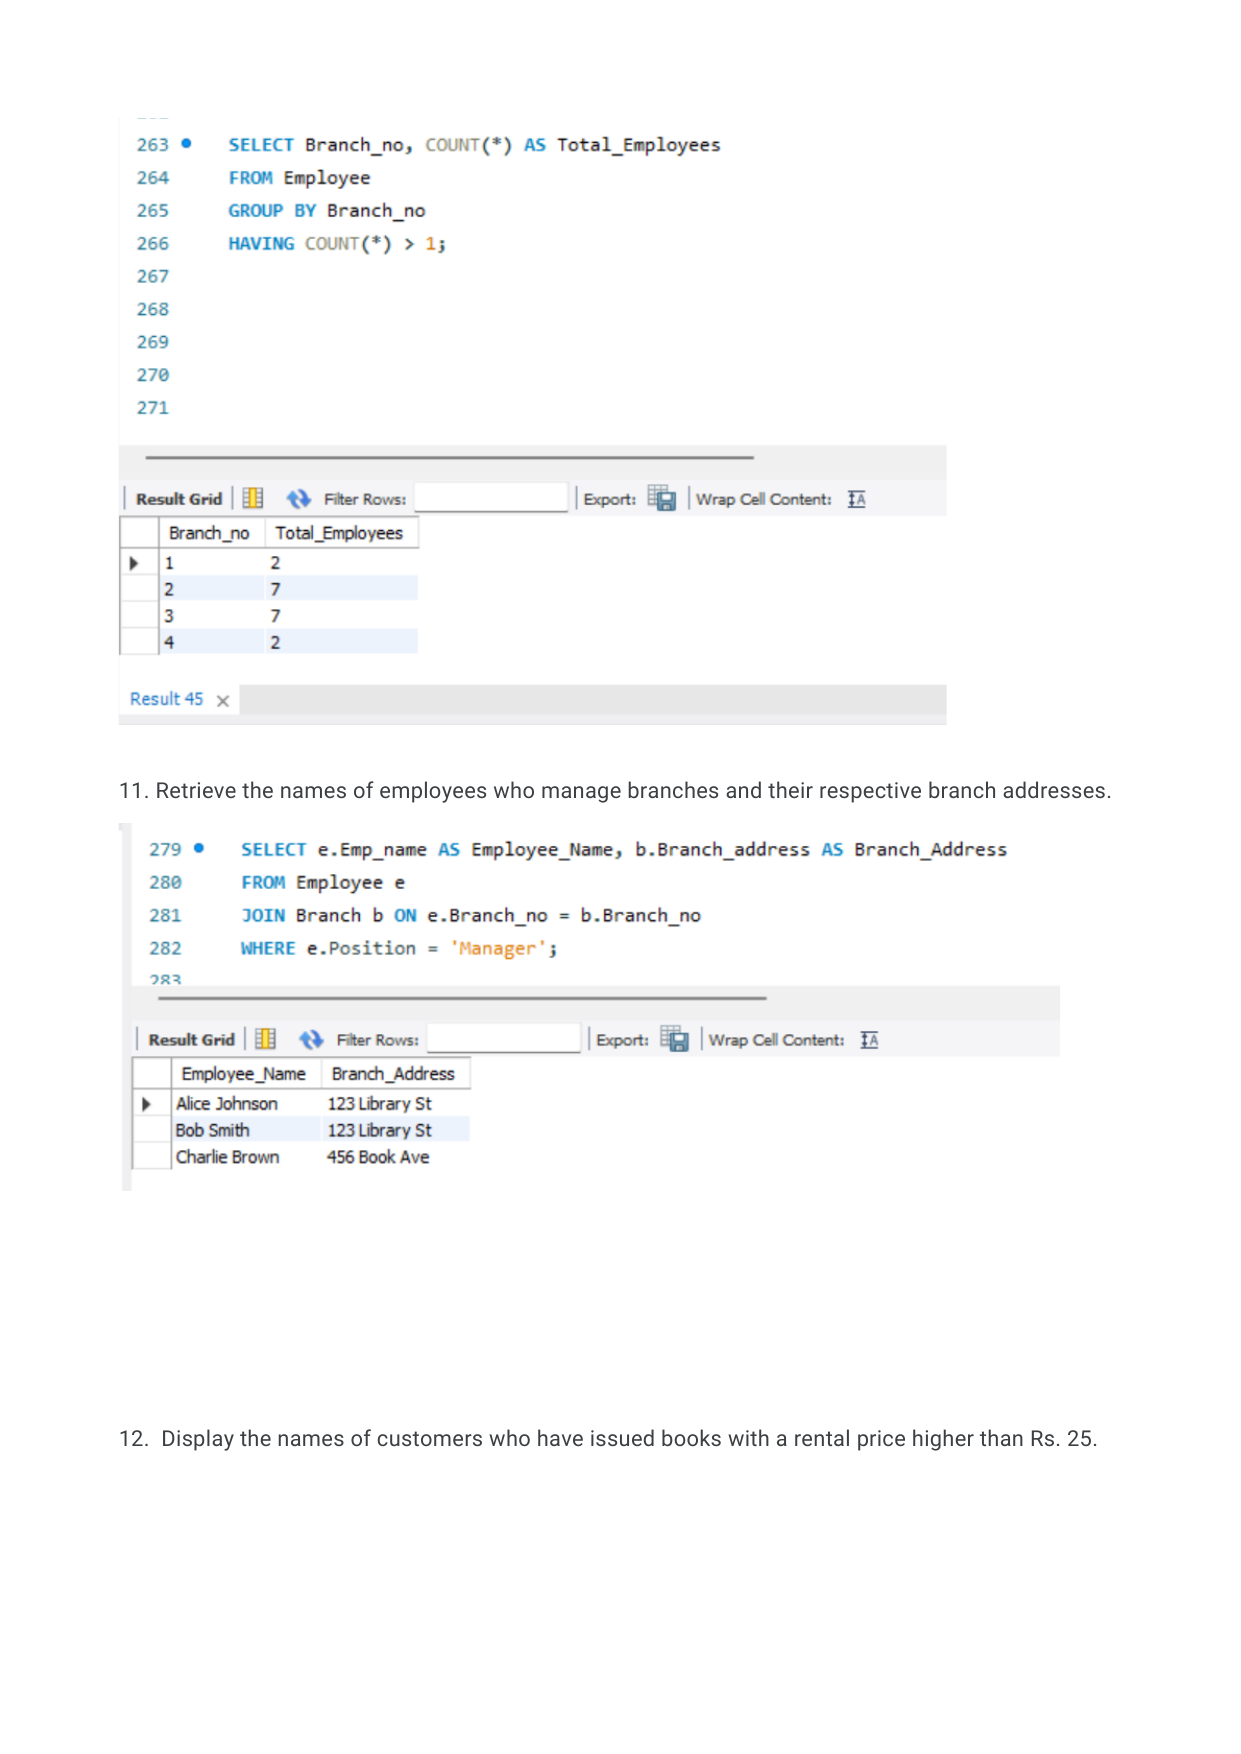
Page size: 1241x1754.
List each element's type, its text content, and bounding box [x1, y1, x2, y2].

text 11. Retrieve the names of employees who manage branches and their respective branch addresses. [118, 744, 1122, 803]
text 12. Display the names of customers who have issued books with a rental price higher than Rs. 25. [118, 1393, 1122, 1452]
picture [118, 823, 1061, 1191]
picture [118, 118, 947, 725]
